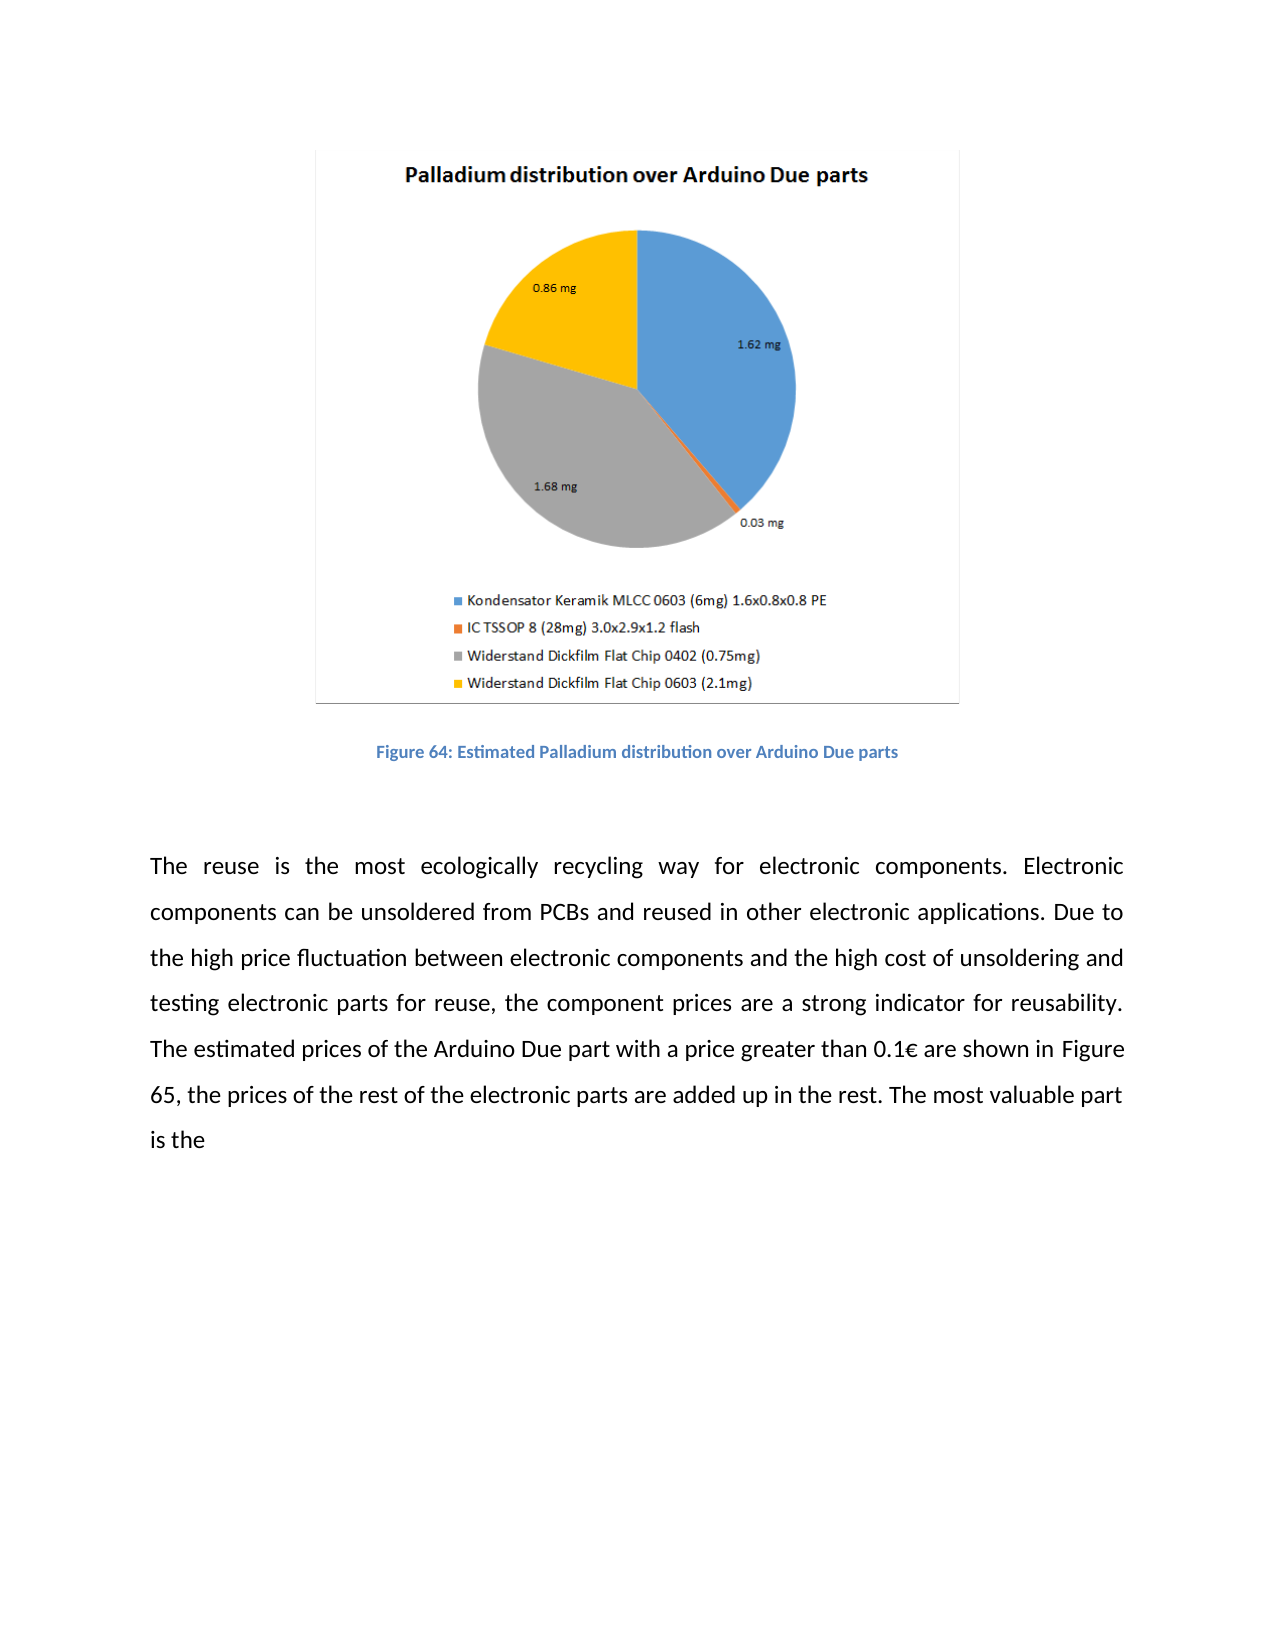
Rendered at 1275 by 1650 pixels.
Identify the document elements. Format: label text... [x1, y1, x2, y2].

text The reuse is the most ecologically recycling way for electronic components. Electronic components can be unsoldered from PCBs and reused in other electronic applications. Due to the high price fluctuation between electronic components and the high cost of unsoldering and testing electronic parts for reuse, the component prices are a strong indicator for reusability. The estimated prices of the Arduino Due part with a price greater than 0.1€ are shown in Figure 65, the prices of the rest of the electronic parts are added up in the rest. The most valuable part is the [150, 850, 1125, 1155]
picture [315, 150, 960, 704]
